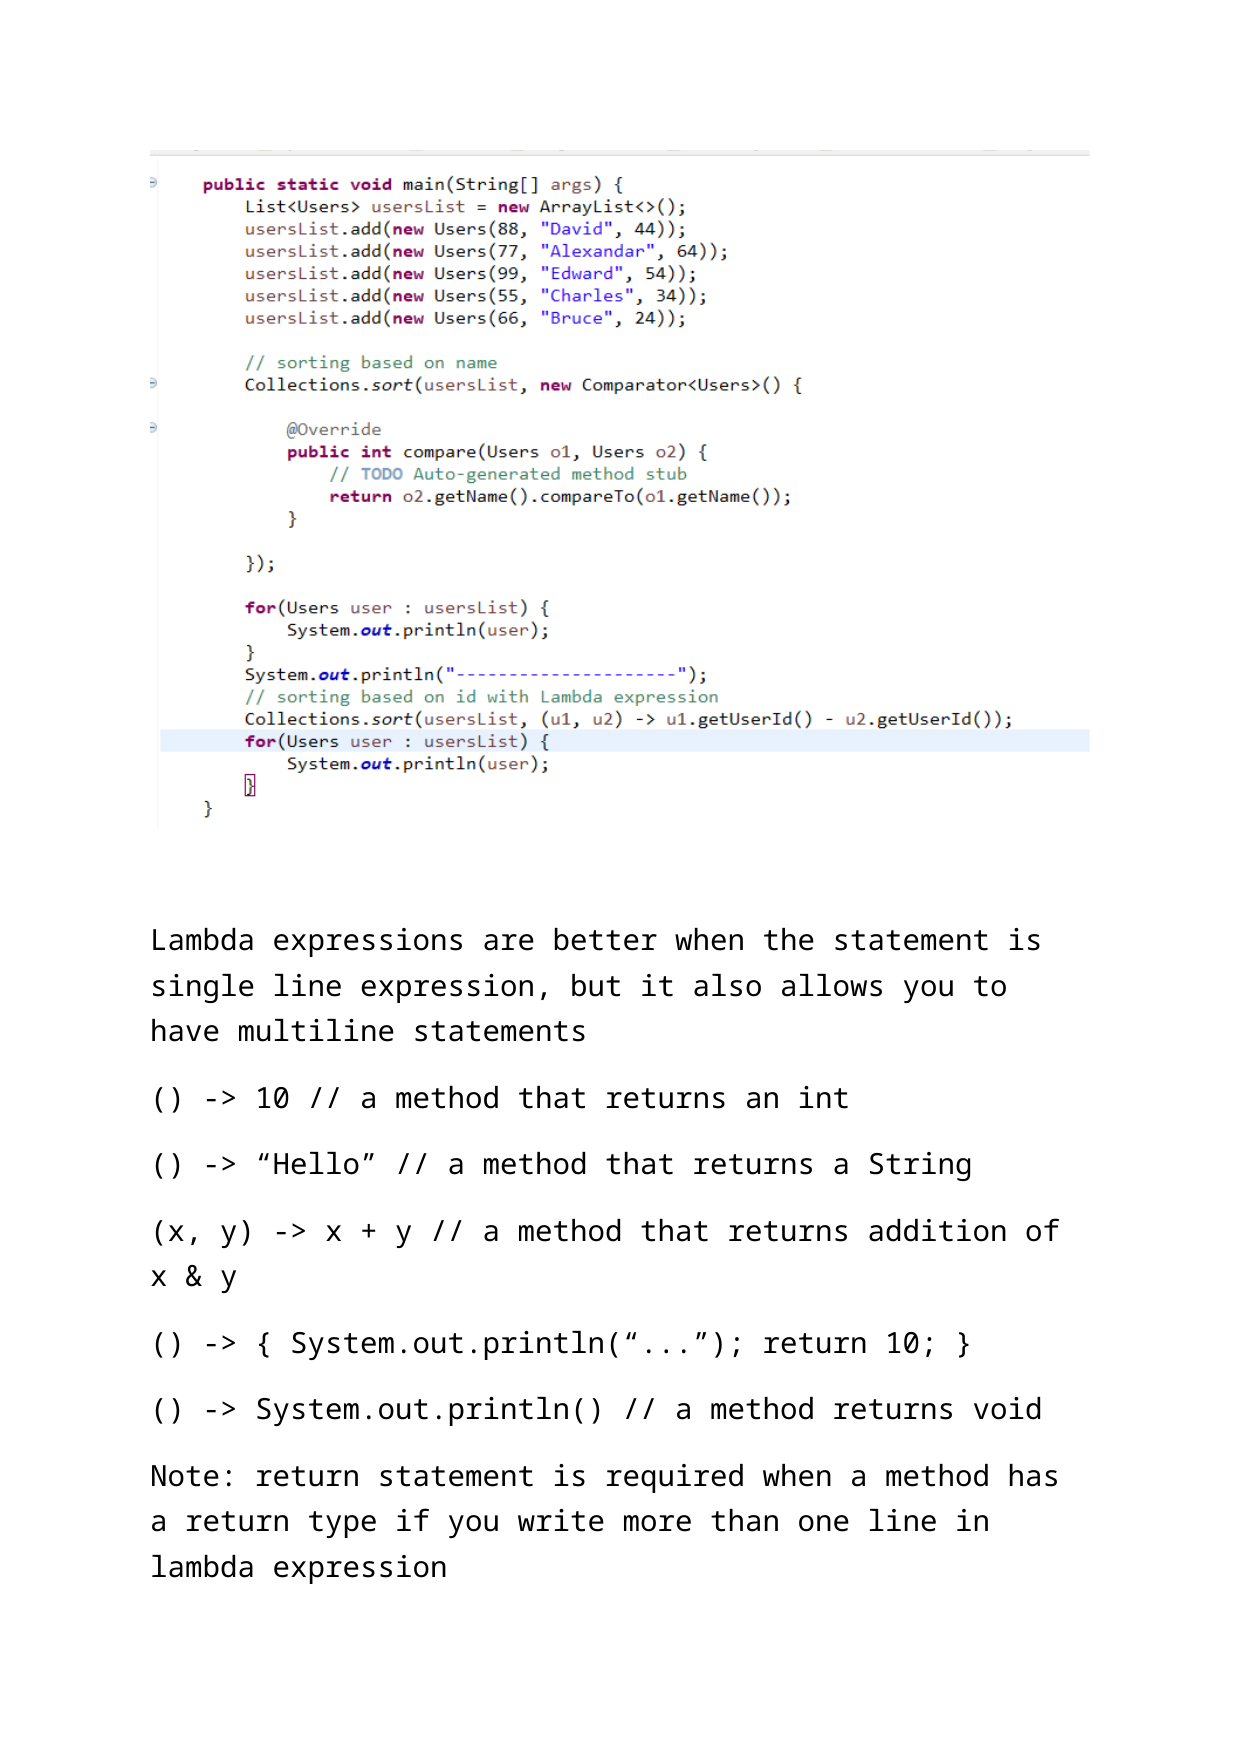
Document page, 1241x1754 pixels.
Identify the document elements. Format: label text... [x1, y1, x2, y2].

text (x, y) -> x + y // a method that returns addition of x & y [150, 1210, 1090, 1295]
text Lambda expressions are better when the statement is single line expression, but it also allows you to have multiline statements [150, 919, 1090, 1050]
picture [150, 150, 1090, 828]
text () -> “Hello” // a method that returns a String [150, 1143, 1090, 1183]
text () -> System.out.println() // a method returns void [150, 1388, 1090, 1428]
text Note: return statement is required when a method has a return type if you write more than one line in lambda expression [150, 1455, 1090, 1586]
text () -> { System.out.println(“...”); return 10; } [150, 1322, 1090, 1362]
text () -> 10 // a method that returns an int [150, 1077, 1090, 1117]
